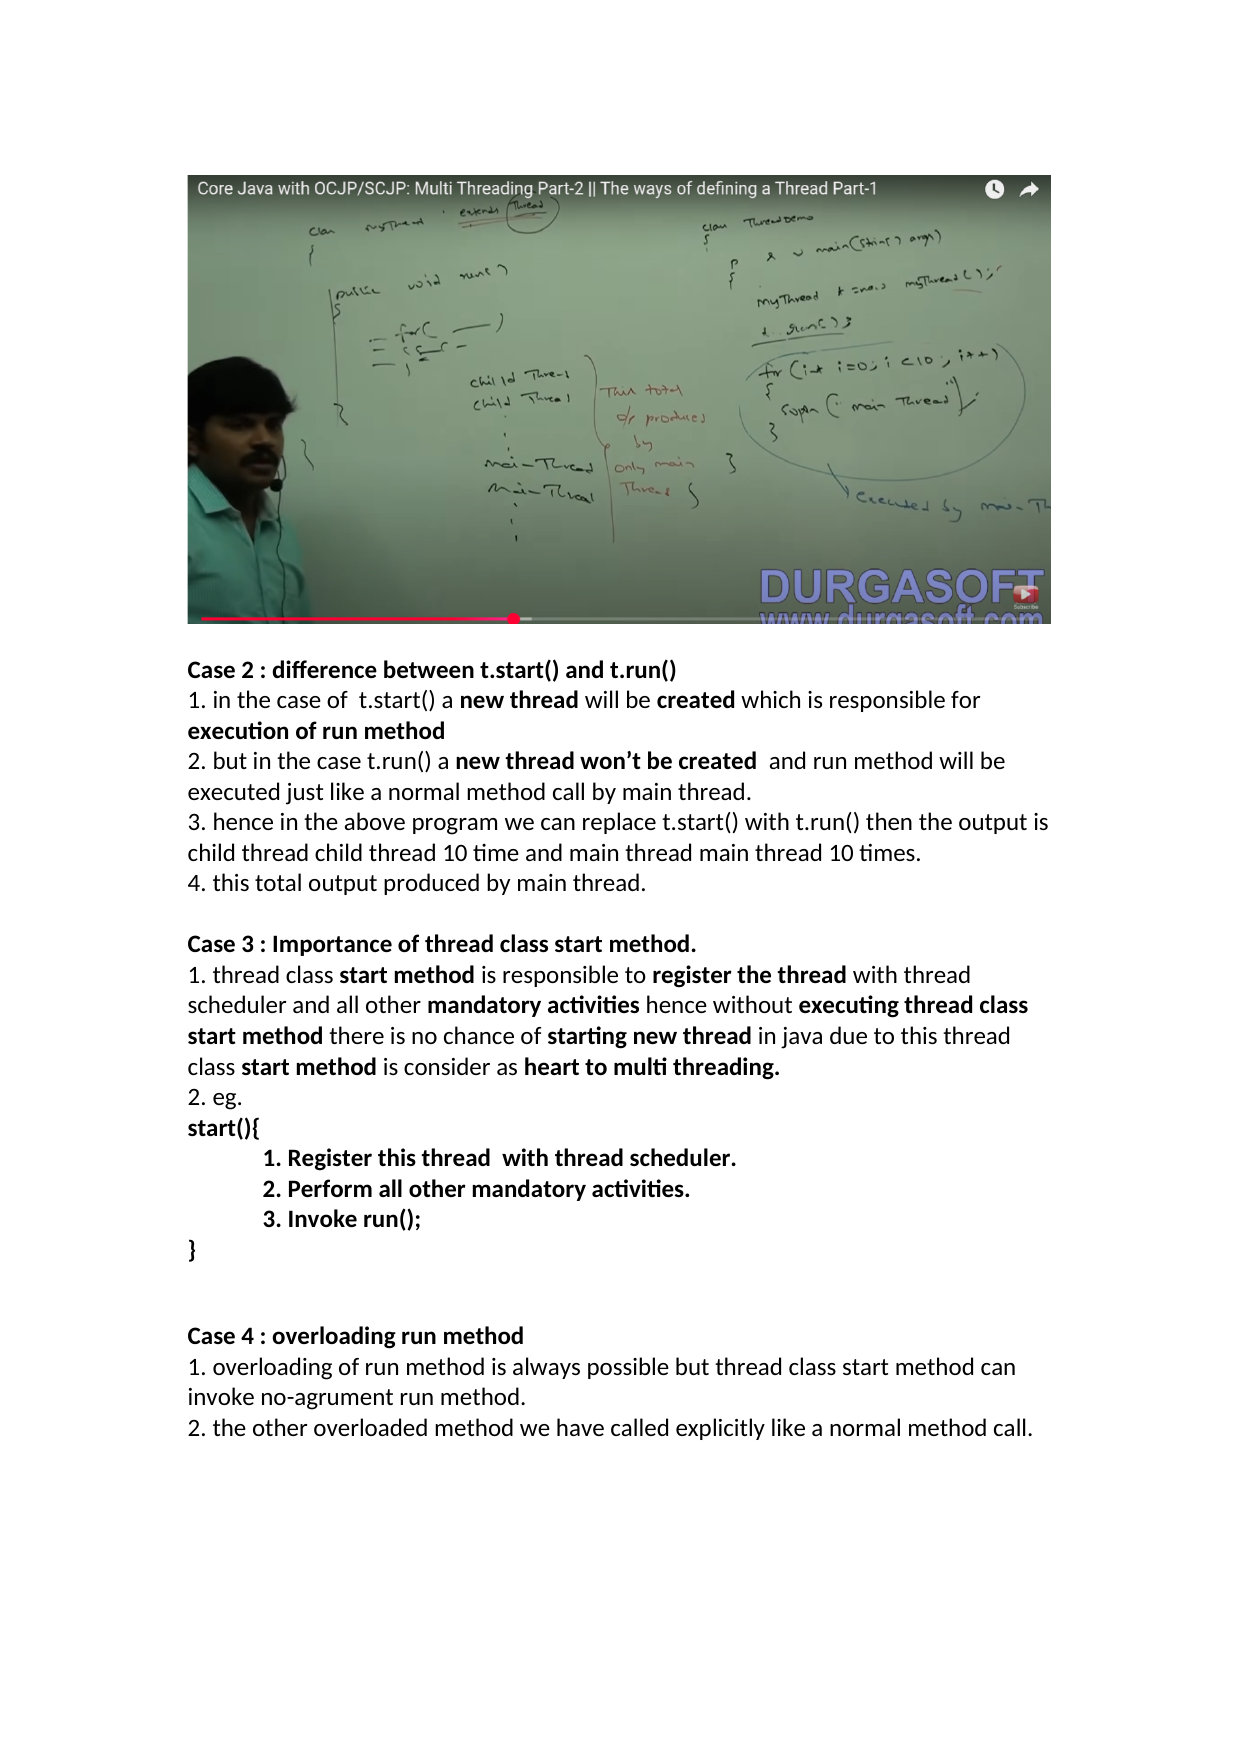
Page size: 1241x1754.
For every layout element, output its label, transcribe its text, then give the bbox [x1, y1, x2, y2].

list the other overloaded method we have called explicitly like a normal method call. [187, 1412, 1053, 1442]
list Case 4 : overloading run method [187, 1320, 1053, 1351]
list eg. [187, 1081, 1053, 1112]
picture [187, 175, 1051, 624]
list } [187, 1234, 1053, 1264]
list in the case of t.start() a new thread will be created which is responsible for execution of run method [187, 684, 1053, 745]
list 3. Invoke run(); [187, 1203, 1053, 1234]
list but in the case t.run() a new thread won’t be created and run method will be executed just like a normal method call by main thread. [187, 745, 1053, 806]
list 2. Perform all other mandatory activities. [187, 1173, 1053, 1203]
list Case 3 : Importance of thread class start method. [187, 928, 1053, 959]
list thread class start method is responsible to register the thread with thread scheduler and all other mandatory activities hence without executing thread class start method there is no chance of starting new thread in java due to this thread class start method is consider as heart to multi threading. [187, 959, 1053, 1081]
list overloading of run method is always possible but thread class start method can invoke no-agrument run method. [187, 1351, 1053, 1412]
list Case 2 : difference between t.start() and t.run() [187, 654, 1053, 684]
list this total output produced by main thread. [187, 867, 1053, 898]
list hence in the above program we can replace t.start() with t.run() then the output is child thread child thread 10 time and main thread main thread 10 times. [187, 806, 1053, 867]
list start(){ 1. Register this thread with thread scheduler. [187, 1112, 1053, 1173]
